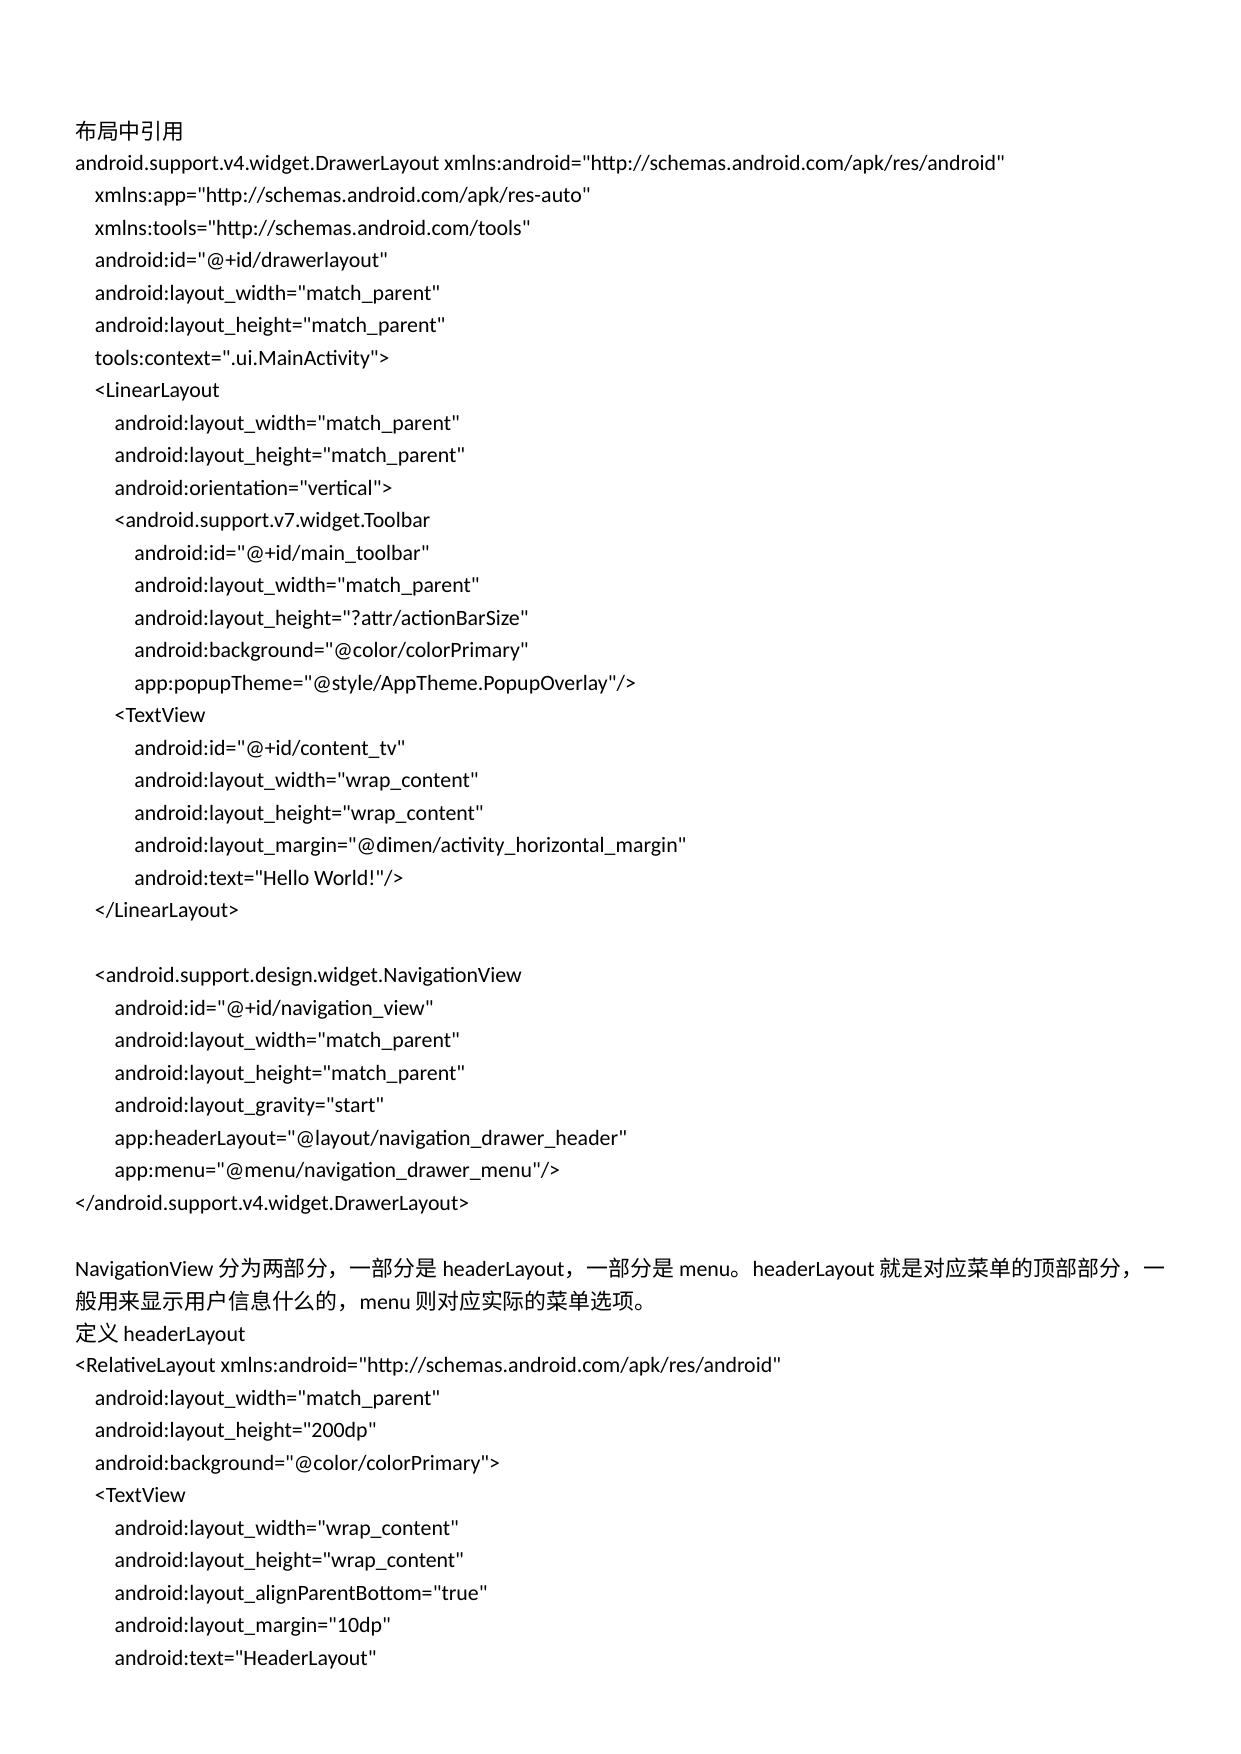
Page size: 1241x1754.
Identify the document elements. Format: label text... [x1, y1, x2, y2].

text android:layout_width="match_parent" [75, 406, 1165, 438]
text </android.support.v4.widget.DrawerLayout> [75, 1186, 1165, 1218]
text <LinearLayout [75, 373, 1165, 406]
text app:menu="@menu/navigation_drawer_menu"/> [75, 1153, 1165, 1186]
text <TextView [75, 1478, 1165, 1511]
text android:layout_width="match_parent" [75, 568, 1165, 601]
text android:id="@+id/content_tv" [75, 731, 1165, 763]
text android:layout_margin="@dimen/activity_horizontal_margin" [75, 828, 1165, 861]
text <android.support.v7.widget.Toolbar [75, 503, 1165, 536]
text android:id="@+id/main_toolbar" [75, 536, 1165, 568]
text android.support.v4.widget.DrawerLayout xmlns:android="http://schemas.android.com/apk/res/android" [75, 146, 1165, 178]
text android:layout_height="match_parent" [75, 308, 1165, 341]
text android:text="Hello World!"/> [75, 861, 1165, 893]
text xmlns:tools="http://schemas.android.com/tools" [75, 211, 1165, 243]
text android:layout_margin="10dp" [75, 1608, 1165, 1641]
text NavigationView分为两部分，一部分是headerLayout，一部分是menu。headerLayout就是对应菜单的顶部部分，一般用来显示用户信息什么的，menu则对应实际的菜单选项。 [75, 1251, 1165, 1316]
text xmlns:app="http://schemas.android.com/apk/res-auto" [75, 178, 1165, 211]
text android:layout_gravity="start" [75, 1088, 1165, 1121]
text <android.support.design.widget.NavigationView [75, 958, 1165, 991]
text </LinearLayout> [75, 893, 1165, 926]
text android:layout_height="match_parent" [75, 438, 1165, 471]
text android:id="@+id/drawerlayout" [75, 243, 1165, 276]
text android:layout_alignParentBottom="true" [75, 1576, 1165, 1608]
text android:layout_height="wrap_content" [75, 796, 1165, 828]
text <TextView [75, 698, 1165, 731]
text tools:context=".ui.MainActivity"> [75, 341, 1165, 373]
text android:layout_height="200dp" [75, 1413, 1165, 1446]
text android:orientation="vertical"> [75, 471, 1165, 503]
text 布局中引用 [75, 113, 1165, 146]
text android:layout_width="wrap_content" [75, 763, 1165, 796]
text <RelativeLayout xmlns:android="http://schemas.android.com/apk/res/android" [75, 1348, 1165, 1381]
text android:layout_height="wrap_content" [75, 1543, 1165, 1576]
text android:layout_width="match_parent" [75, 1023, 1165, 1056]
text android:layout_height="?attr/actionBarSize" [75, 601, 1165, 633]
text 定义headerLayout [75, 1316, 1165, 1348]
text android:background="@color/colorPrimary"> [75, 1446, 1165, 1478]
text android:background="@color/colorPrimary" [75, 633, 1165, 666]
text android:id="@+id/navigation_view" [75, 991, 1165, 1023]
text android:layout_height="match_parent" [75, 1056, 1165, 1088]
text app:popupTheme="@style/AppTheme.PopupOverlay"/> [75, 666, 1165, 698]
text android:layout_width="wrap_content" [75, 1511, 1165, 1543]
text android:layout_width="match_parent" [75, 1381, 1165, 1413]
text android:text="HeaderLayout" [75, 1641, 1165, 1673]
text android:layout_width="match_parent" [75, 276, 1165, 308]
text app:headerLayout="@layout/navigation_drawer_header" [75, 1121, 1165, 1153]
